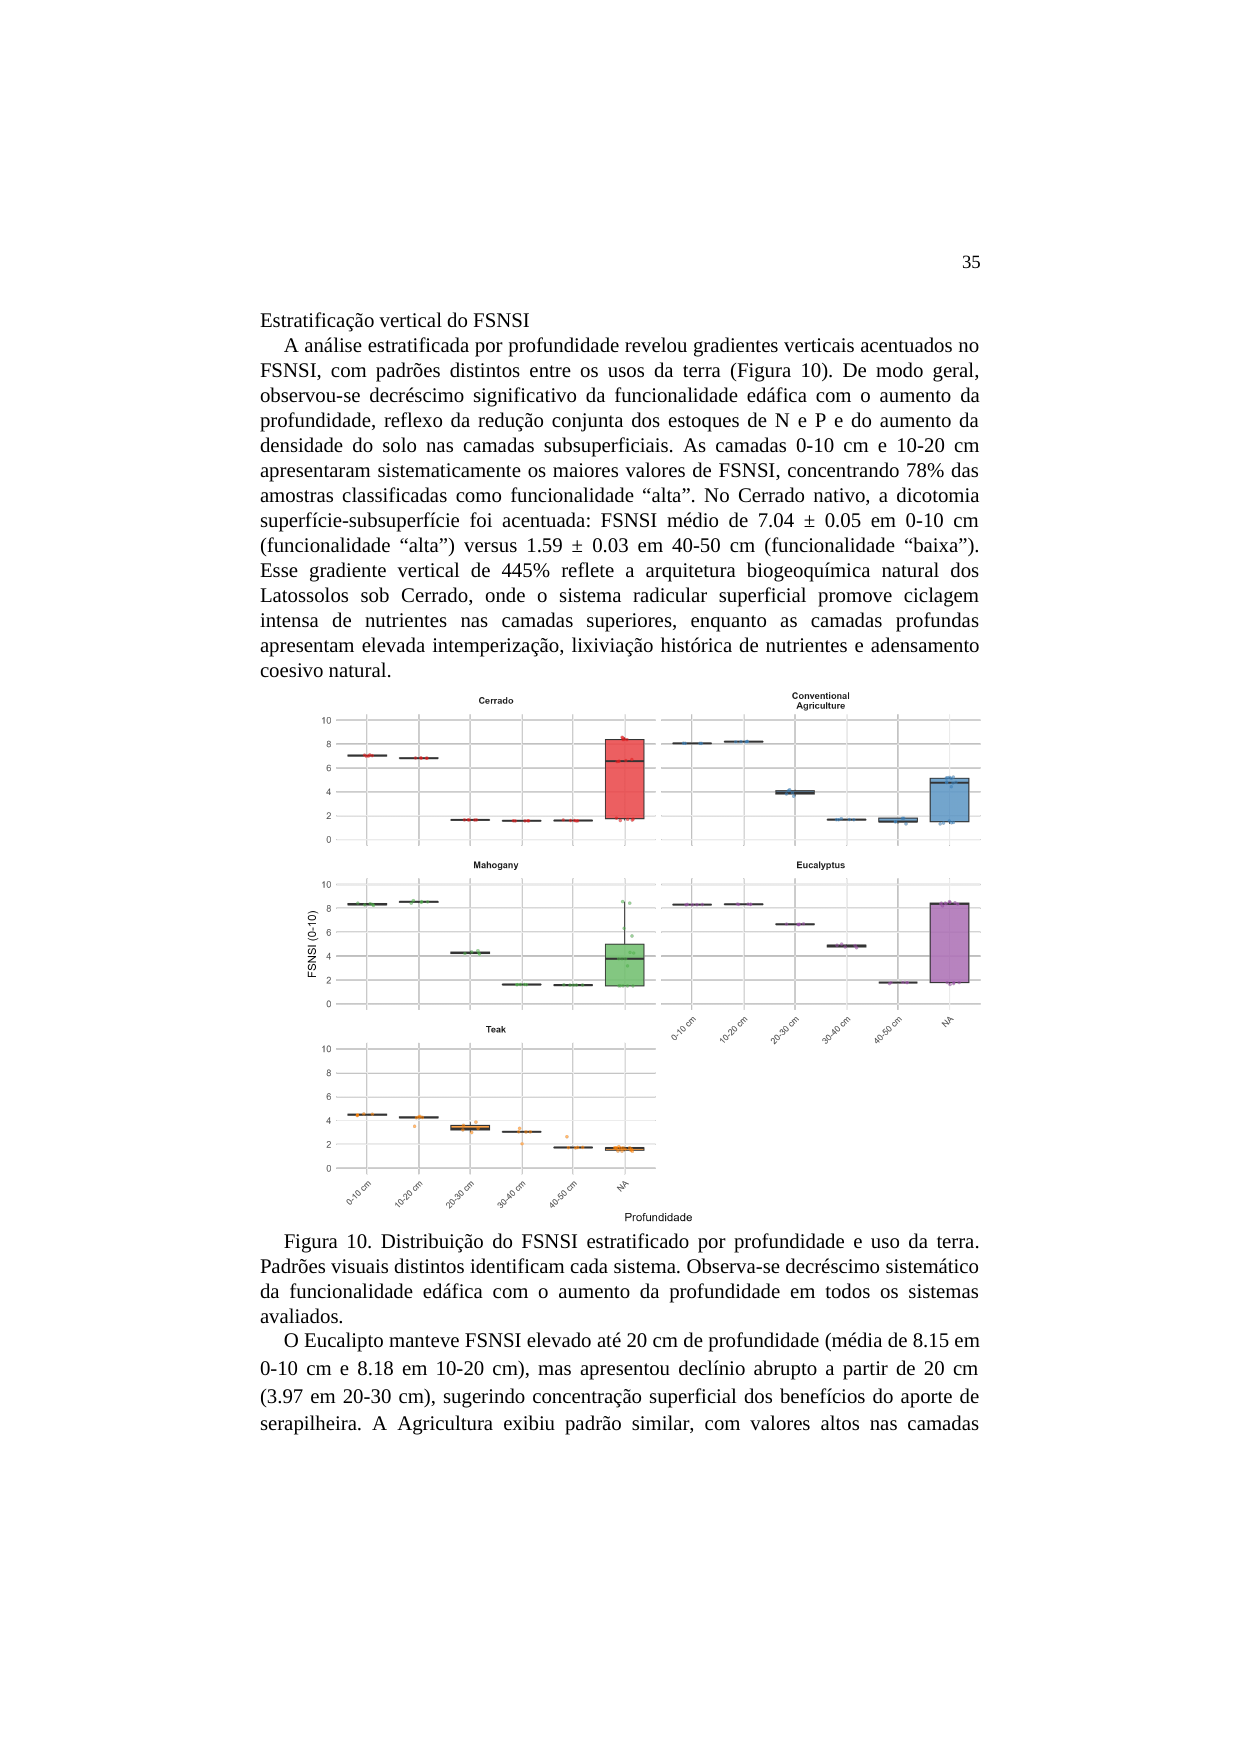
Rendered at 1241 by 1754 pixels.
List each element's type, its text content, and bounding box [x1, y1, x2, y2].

subtitle Estratificação vertical do FSNSI [260, 307, 980, 332]
picture [302, 682, 985, 1229]
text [260, 1328, 980, 1435]
